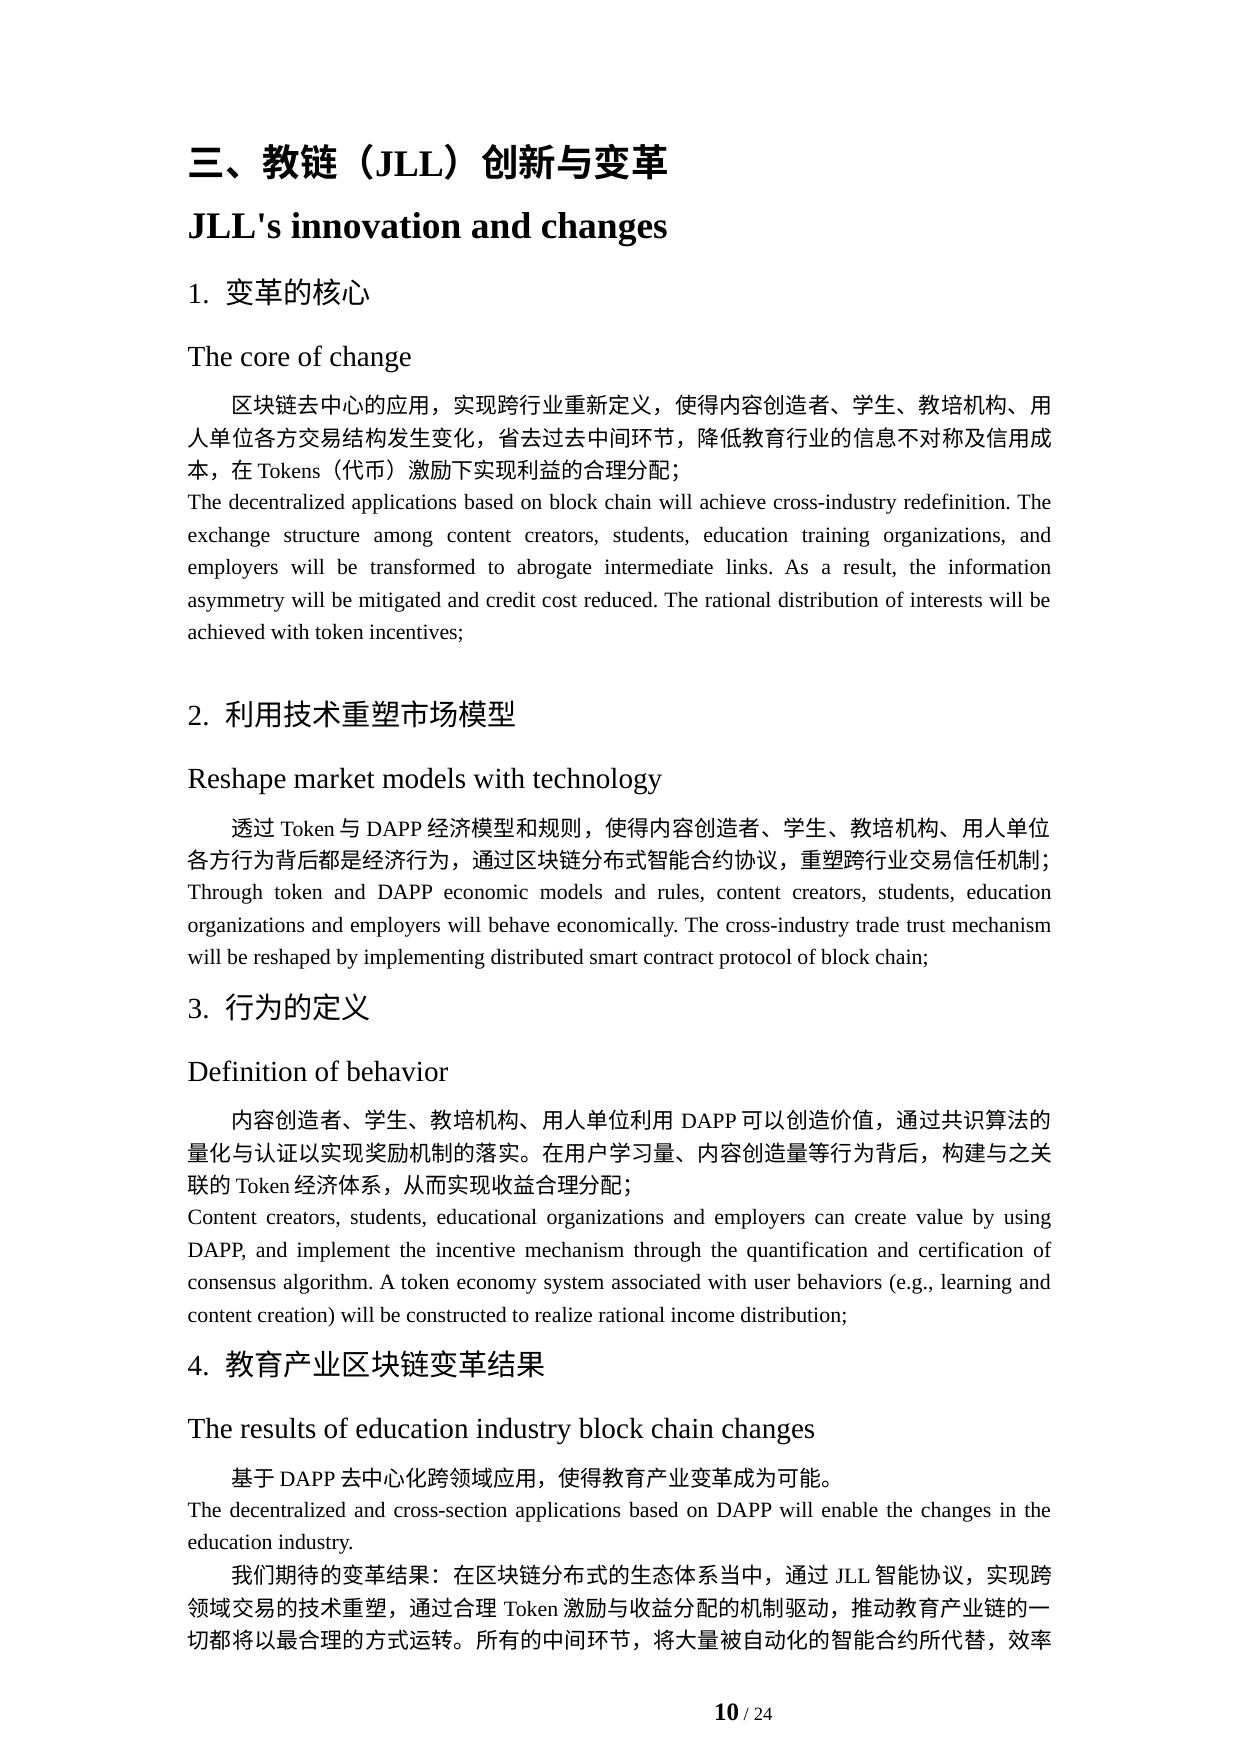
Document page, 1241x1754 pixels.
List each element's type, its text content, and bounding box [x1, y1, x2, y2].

list The results of education industry block chain changes [187, 1396, 1053, 1461]
text 区块链去中心的应用，实现跨行业重新定义，使得内容创造者、学生、教培机构、用人单位各方交易结构发生变化，省去过去中间环节，降低教育行业的信息不对称及信用成本，在Tokens（代币）激励下实现利益的合理分配； [187, 388, 1053, 486]
list 利用技术重塑市场模型 [187, 681, 1053, 746]
text The decentralized and cross-section applications based on DAPP will enable the changes in the education industry. [187, 1493, 1053, 1558]
text JLL's innovation and changes [187, 193, 1053, 258]
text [187, 1558, 1053, 1656]
text 内容创造者、学生、教培机构、用人单位利用DAPP可以创造价值，通过共识算法的量化与认证以实现奖励机制的落实。在用户学习量、内容创造量等行为背后，构建与之关联的Token经济体系，从而实现收益合理分配； [187, 1103, 1053, 1201]
list The core of change [187, 323, 1053, 388]
text 基于DAPP去中心化跨领域应用，使得教育产业变革成为可能。 [187, 1461, 1053, 1493]
text Content creators, students, educational organizations and employers can create value by using DAPP, and implement the incentive mechanism through the quantification and certification of consensus algorithm. A token economy system associated with user behaviors (e.g., learning and content creation) will be constructed to realize rational income distribution; [187, 1201, 1053, 1331]
list 教育产业区块链变革结果 [187, 1331, 1053, 1396]
list 教链（JLL）创新与变革 [187, 128, 1053, 193]
text 透过Token与DAPP经济模型和规则，使得内容创造者、学生、教培机构、用人单位各方行为背后都是经济行为，通过区块链分布式智能合约协议，重塑跨行业交易信任机制； [187, 811, 1053, 876]
list 变革的核心 [187, 258, 1053, 323]
list 行为的定义 [187, 973, 1053, 1038]
text The decentralized applications based on block chain will achieve cross-industry redefinition. The exchange structure among content creators, students, education training organizations, and employers will be transformed to abrogate intermediate links. As a result, the information asymmetry will be mitigated and credit cost reduced. The rational distribution of interests will be achieved with token incentives; [187, 486, 1053, 648]
list Definition of behavior [187, 1038, 1053, 1103]
list Reshape market models with technology [187, 746, 1053, 811]
text Through token and DAPP economic models and rules, content creators, students, education organizations and employers will behave economically. The cross-industry trade trust mechanism will be reshaped by implementing distributed smart contract protocol of block chain; [187, 876, 1053, 973]
